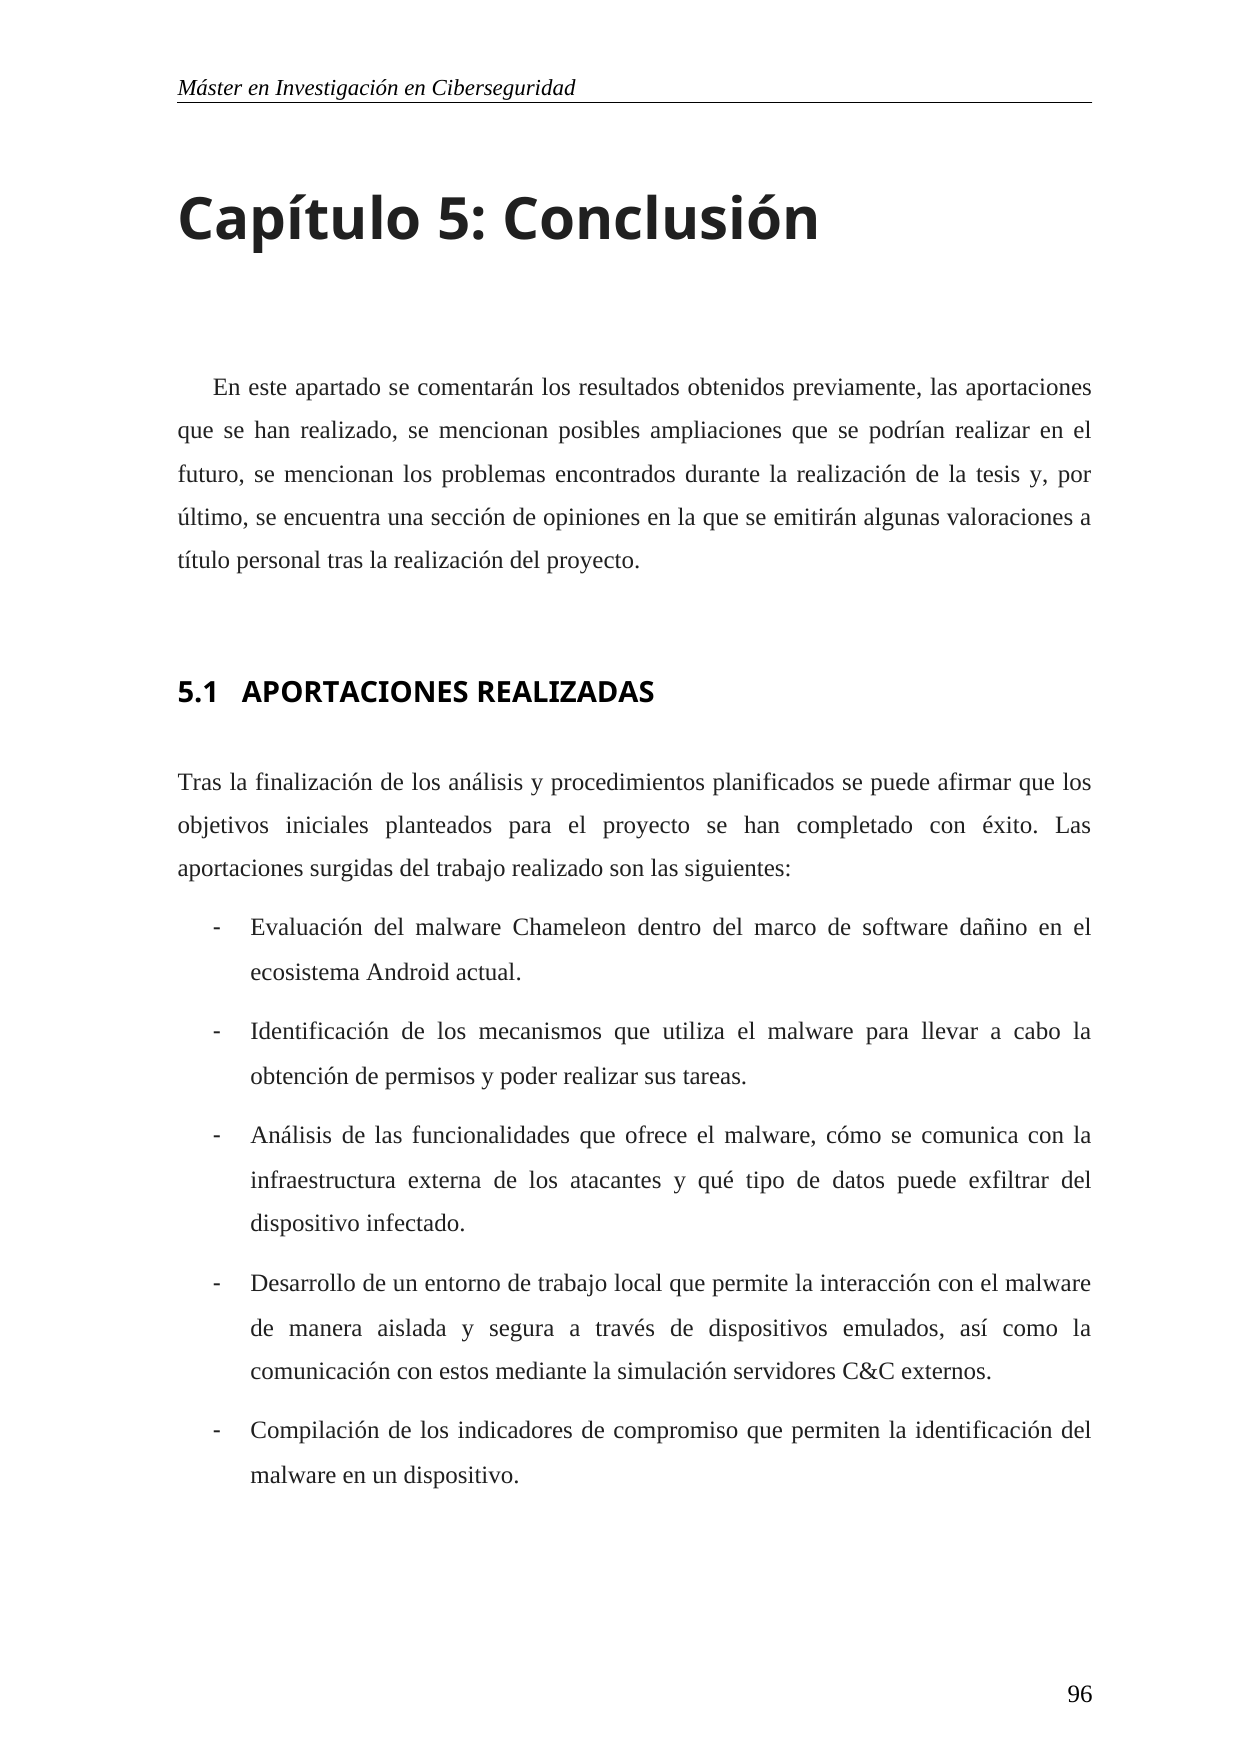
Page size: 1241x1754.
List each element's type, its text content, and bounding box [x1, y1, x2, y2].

list Evaluación del malware Chameleon dentro del marco de software dañino en el ecosistema Android actual. [213, 909, 1092, 986]
list Análisis de las funcionalidades que ofrece el malware, cómo se comunica con la infraestructura externa de los atacantes y qué tipo de datos puede exfiltrar del dispositivo infectado. [213, 1117, 1092, 1237]
text Capítulo 5: Conclusión [177, 177, 1092, 257]
subtitle 5.1 APORTACIONES REALIZADAS [177, 672, 1092, 711]
list Compilación de los indicadores de compromiso que permiten la identificación del malware en un dispositivo. [213, 1411, 1092, 1488]
list Identificación de los mecanismos que utiliza el malware para llevar a cabo la obtención de permisos y poder realizar sus tareas. [213, 1013, 1092, 1090]
text En este apartado se comentarán los resultados obtenidos previamente, las aportaciones que se han realizado, se mencionan posibles ampliaciones que se podrían realizar en el futuro, se mencionan los problemas encontrados durante la realización de la tesis y, por último, se encuentra una sección de opiniones en la que se emitirán algunas valoraciones a título personal tras la realización del proyecto. [177, 372, 1092, 574]
text Tras la finalización de los análisis y procedimientos planificados se puede afirmar que los objetivos iniciales planteados para el proyecto se han completado con éxito. Las aportaciones surgidas del trabajo realizado son las siguientes: [177, 767, 1092, 882]
list Desarrollo de un entorno de trabajo local que permite la interacción con el malware de manera aislada y segura a través de dispositivos emulados, así como la comunicación con estos mediante la simulación servidores C&C externos. [213, 1264, 1092, 1384]
